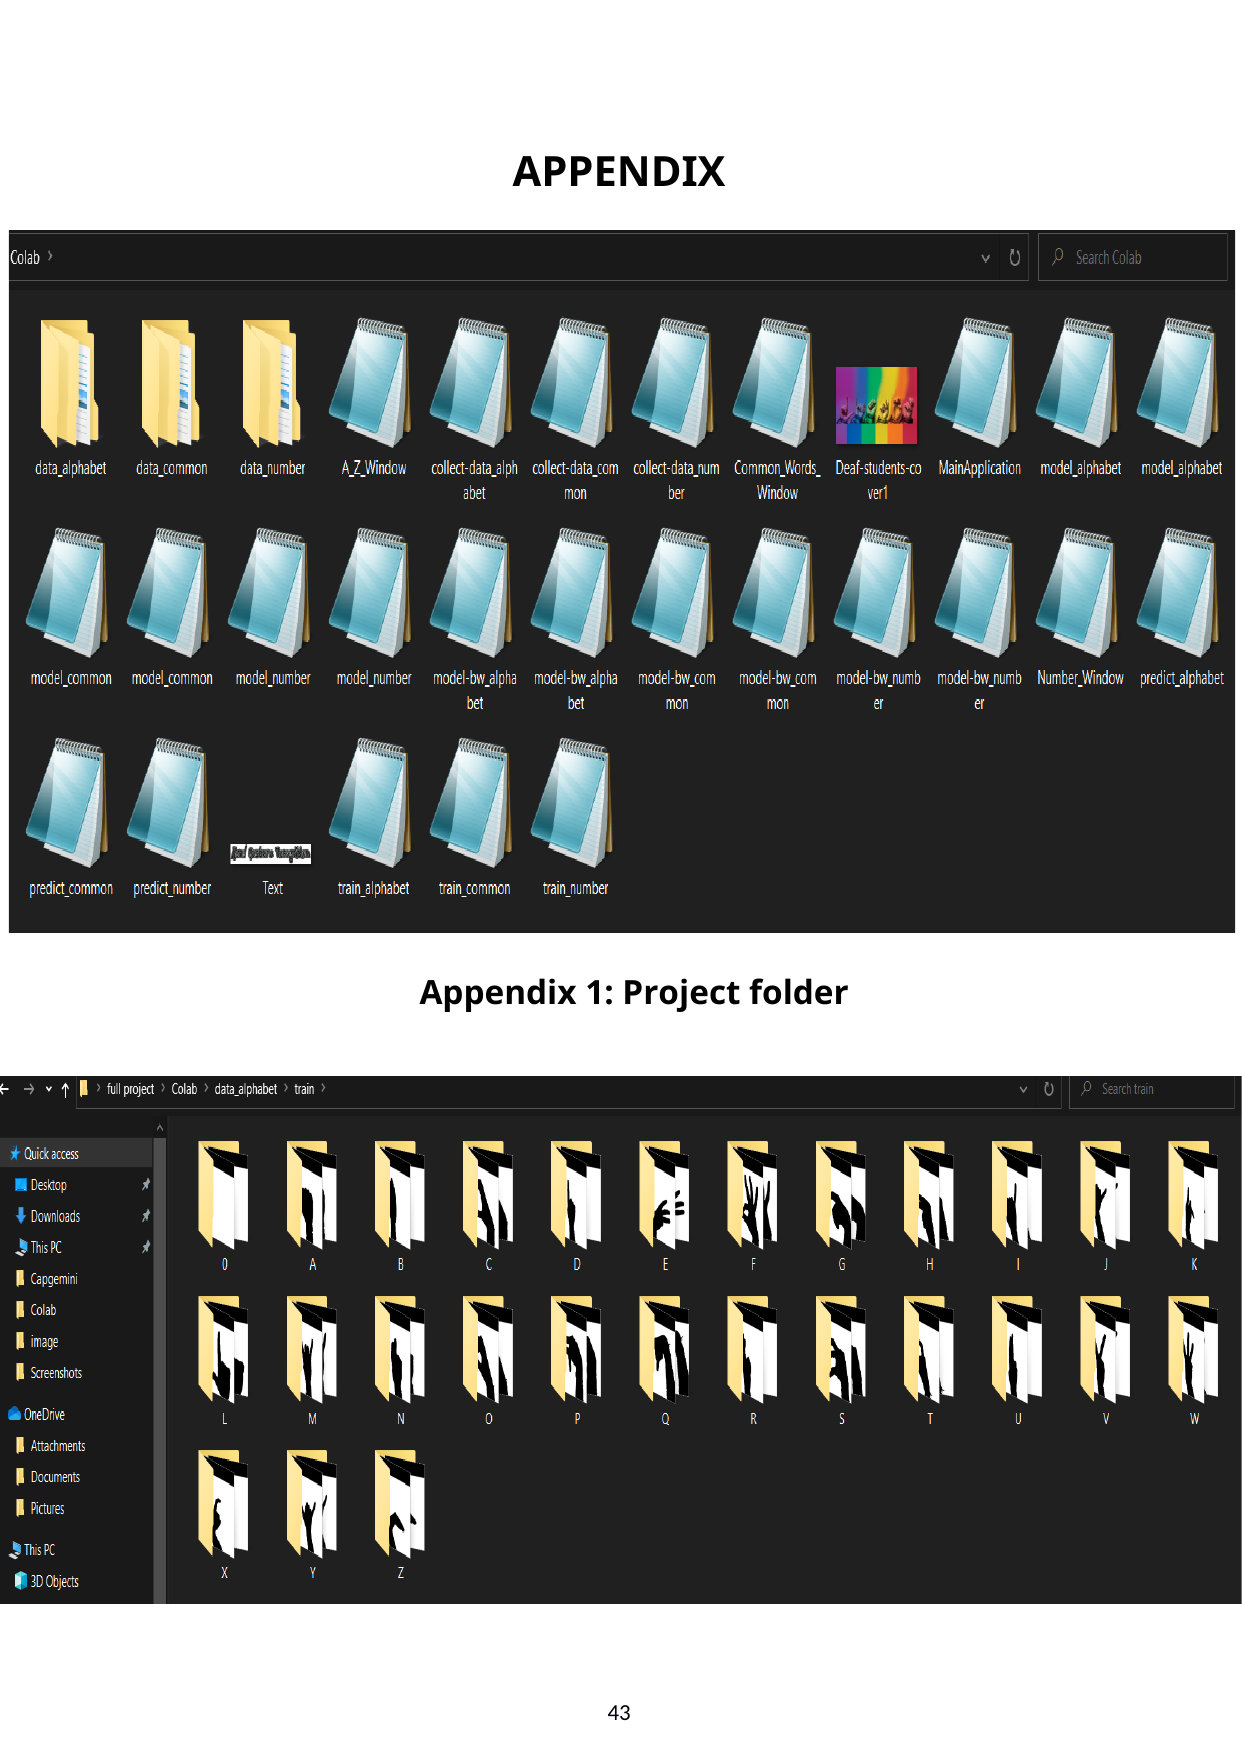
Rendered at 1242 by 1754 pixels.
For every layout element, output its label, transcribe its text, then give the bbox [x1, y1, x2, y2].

text Appendix 1: Project folder [139, 933, 1098, 1014]
picture [8, 230, 1236, 933]
text APPENDIX [139, 142, 1098, 198]
picture [0, 1076, 1242, 1604]
